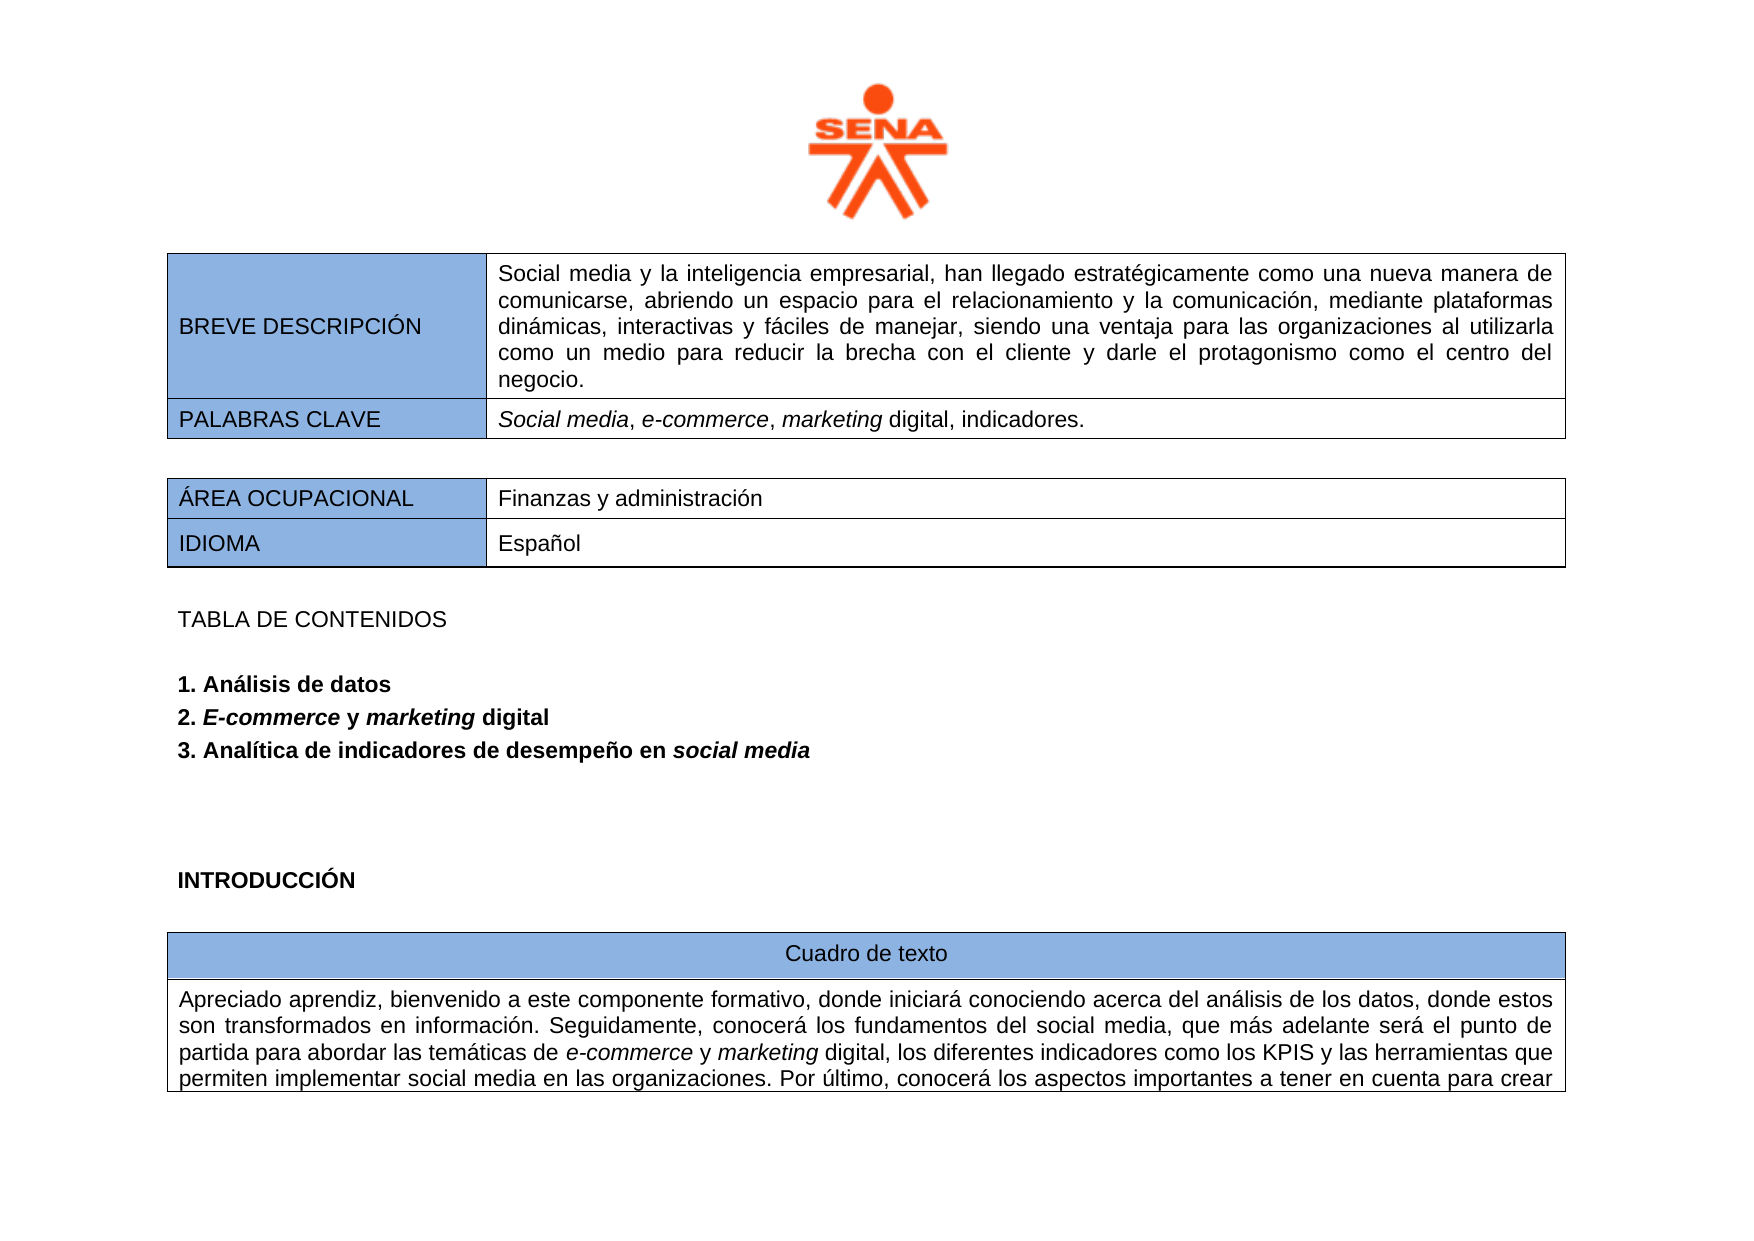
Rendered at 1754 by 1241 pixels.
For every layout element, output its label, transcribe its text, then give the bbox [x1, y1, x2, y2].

table_header ÁREA OCUPACIONAL [168, 479, 486, 518]
text 1. Análisis de datos [177, 671, 1577, 698]
text 3. Analítica de indicadores de desempeño en social media [177, 737, 1577, 763]
text INTRODUCCIÓN [177, 867, 1577, 893]
table_cell Español [487, 519, 1565, 566]
table_cell IDIOMA [168, 519, 486, 566]
table_cell Social media y la inteligencia empresarial, han llegado estratégicamente como una nueva manera de comunicarse, abriendo un espacio para el relacionamiento y la comunicación, mediante plataformas dinámicas, interactivas y fáciles de manejar, siendo una ventaja para las organizaciones al utilizarla como un medio para reducir la brecha con el cliente y darle el protagonismo como el centro del negocio. [487, 254, 1565, 398]
table_header Finanzas y administración [487, 479, 1565, 518]
table_cell PALABRAS CLAVE [168, 399, 486, 438]
text TABLA DE CONTENIDOS [177, 606, 1577, 633]
table_cell BREVE DESCRIPCIÓN [168, 254, 486, 398]
table_header Cuadro de texto [168, 933, 1565, 978]
text 2. E-commerce y marketing digital [177, 704, 1577, 730]
picture [796, 75, 958, 227]
table_cell Social media, e-commerce, marketing digital, indicadores. [487, 399, 1565, 438]
